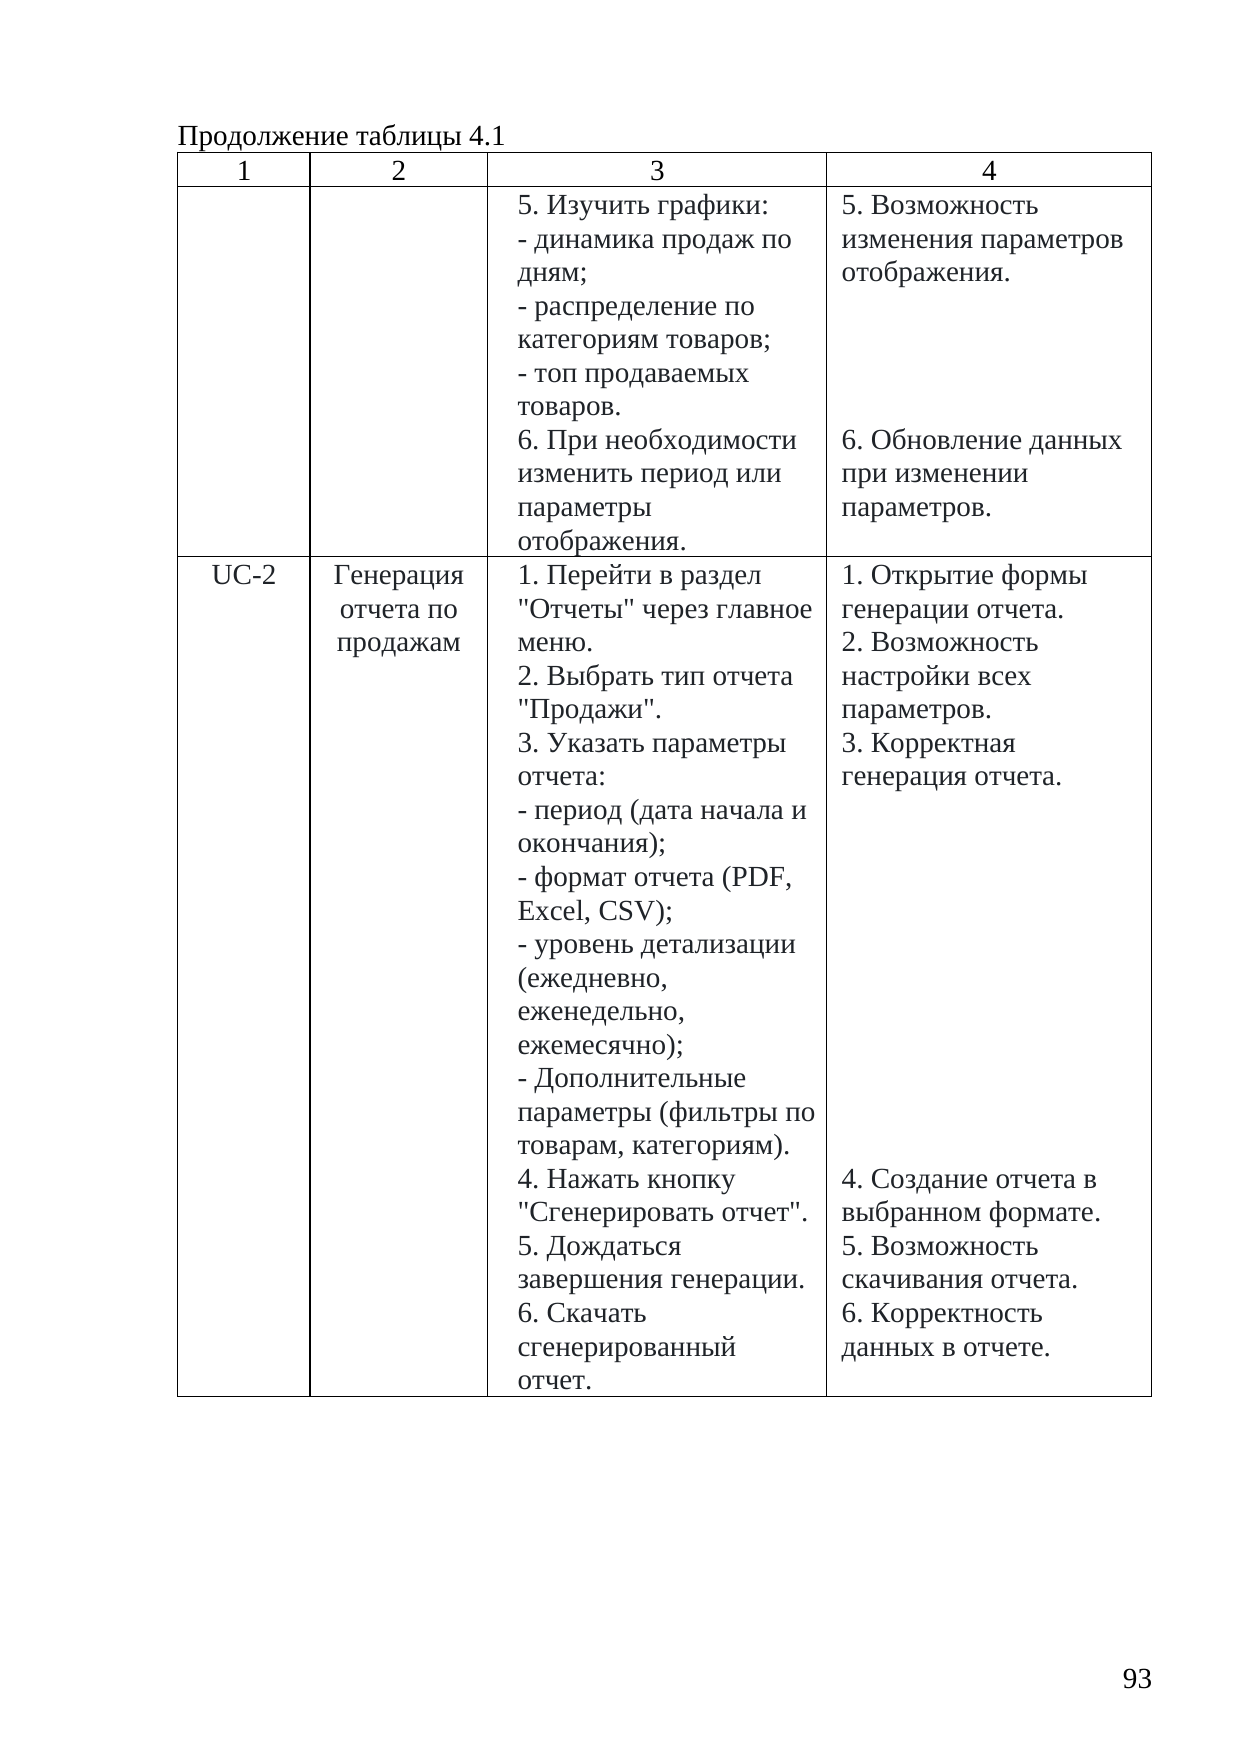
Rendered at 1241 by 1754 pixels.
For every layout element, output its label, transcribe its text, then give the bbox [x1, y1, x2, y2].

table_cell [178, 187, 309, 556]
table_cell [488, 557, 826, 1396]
text Продолжение таблицы 4.1 [177, 118, 1152, 152]
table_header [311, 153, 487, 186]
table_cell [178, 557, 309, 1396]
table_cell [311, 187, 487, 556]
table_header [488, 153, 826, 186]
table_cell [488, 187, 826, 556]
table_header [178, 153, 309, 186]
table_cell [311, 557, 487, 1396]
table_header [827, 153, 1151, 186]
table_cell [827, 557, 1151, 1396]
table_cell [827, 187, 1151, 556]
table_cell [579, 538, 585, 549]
